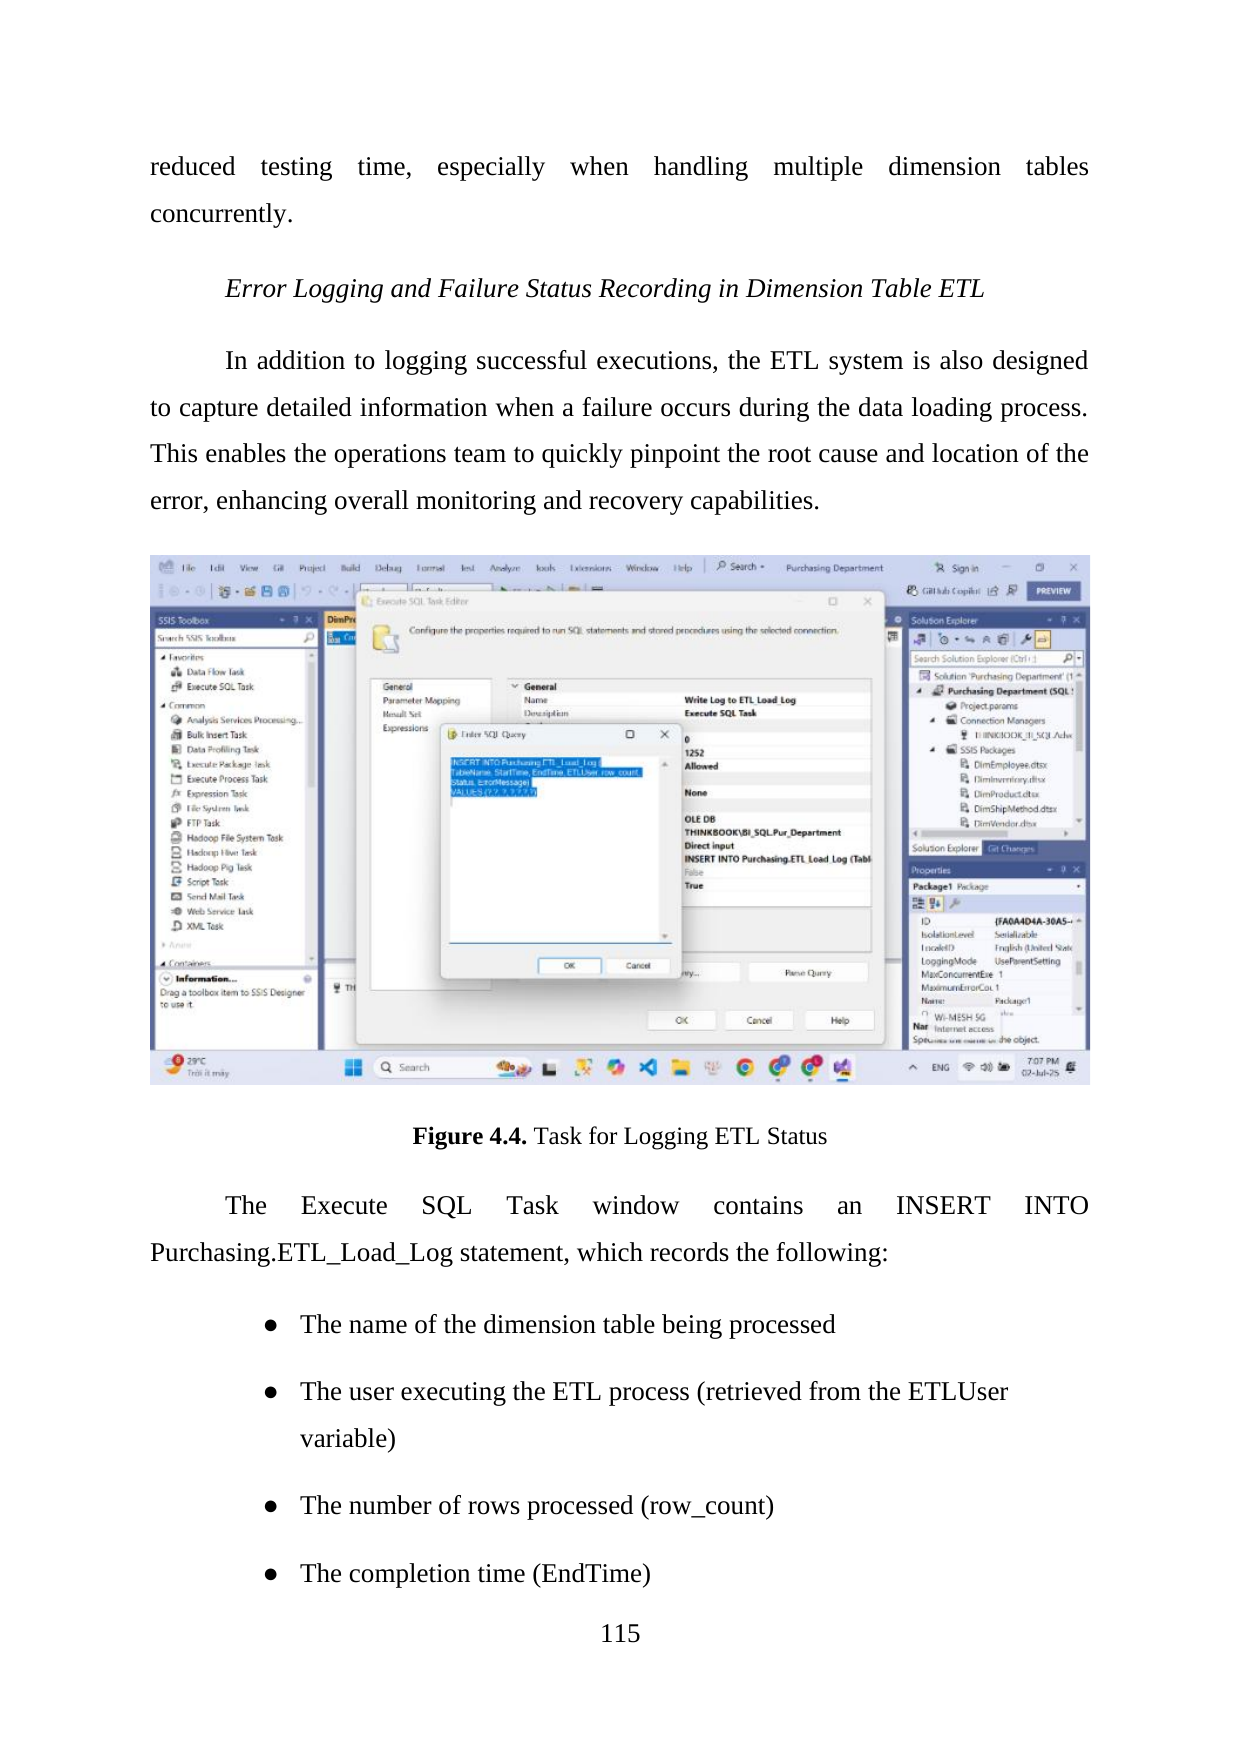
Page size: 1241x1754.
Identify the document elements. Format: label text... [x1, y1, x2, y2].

text The Execute SQL Task window contains an INSERT INTO Purchasing.ETL_Load_Log statement, which records the following: [150, 1189, 1090, 1267]
list The number of rows processed (row_count) [262, 1489, 1090, 1521]
text Error Logging and Failure Status Recording in Dimension Table ETL [150, 272, 1090, 304]
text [150, 150, 1090, 228]
list The name of the dimension table being processed [262, 1308, 1090, 1339]
list The user executing the ETL process (retrieved from the ETLUser variable) [262, 1375, 1090, 1453]
list The completion time (EndTime) [262, 1557, 1090, 1588]
picture [150, 555, 1091, 1085]
text In addition to logging successful executions, the ETL system is also designed to capture detailed information when a failure occurs during the data loading process. This enables the operations team to quickly pinpoint the root cause and location of the error, enhancing overall monitoring and recovery capabilities. [150, 344, 1090, 515]
text Figure 4.4. Task for Logging ETL Status [150, 1121, 1090, 1150]
